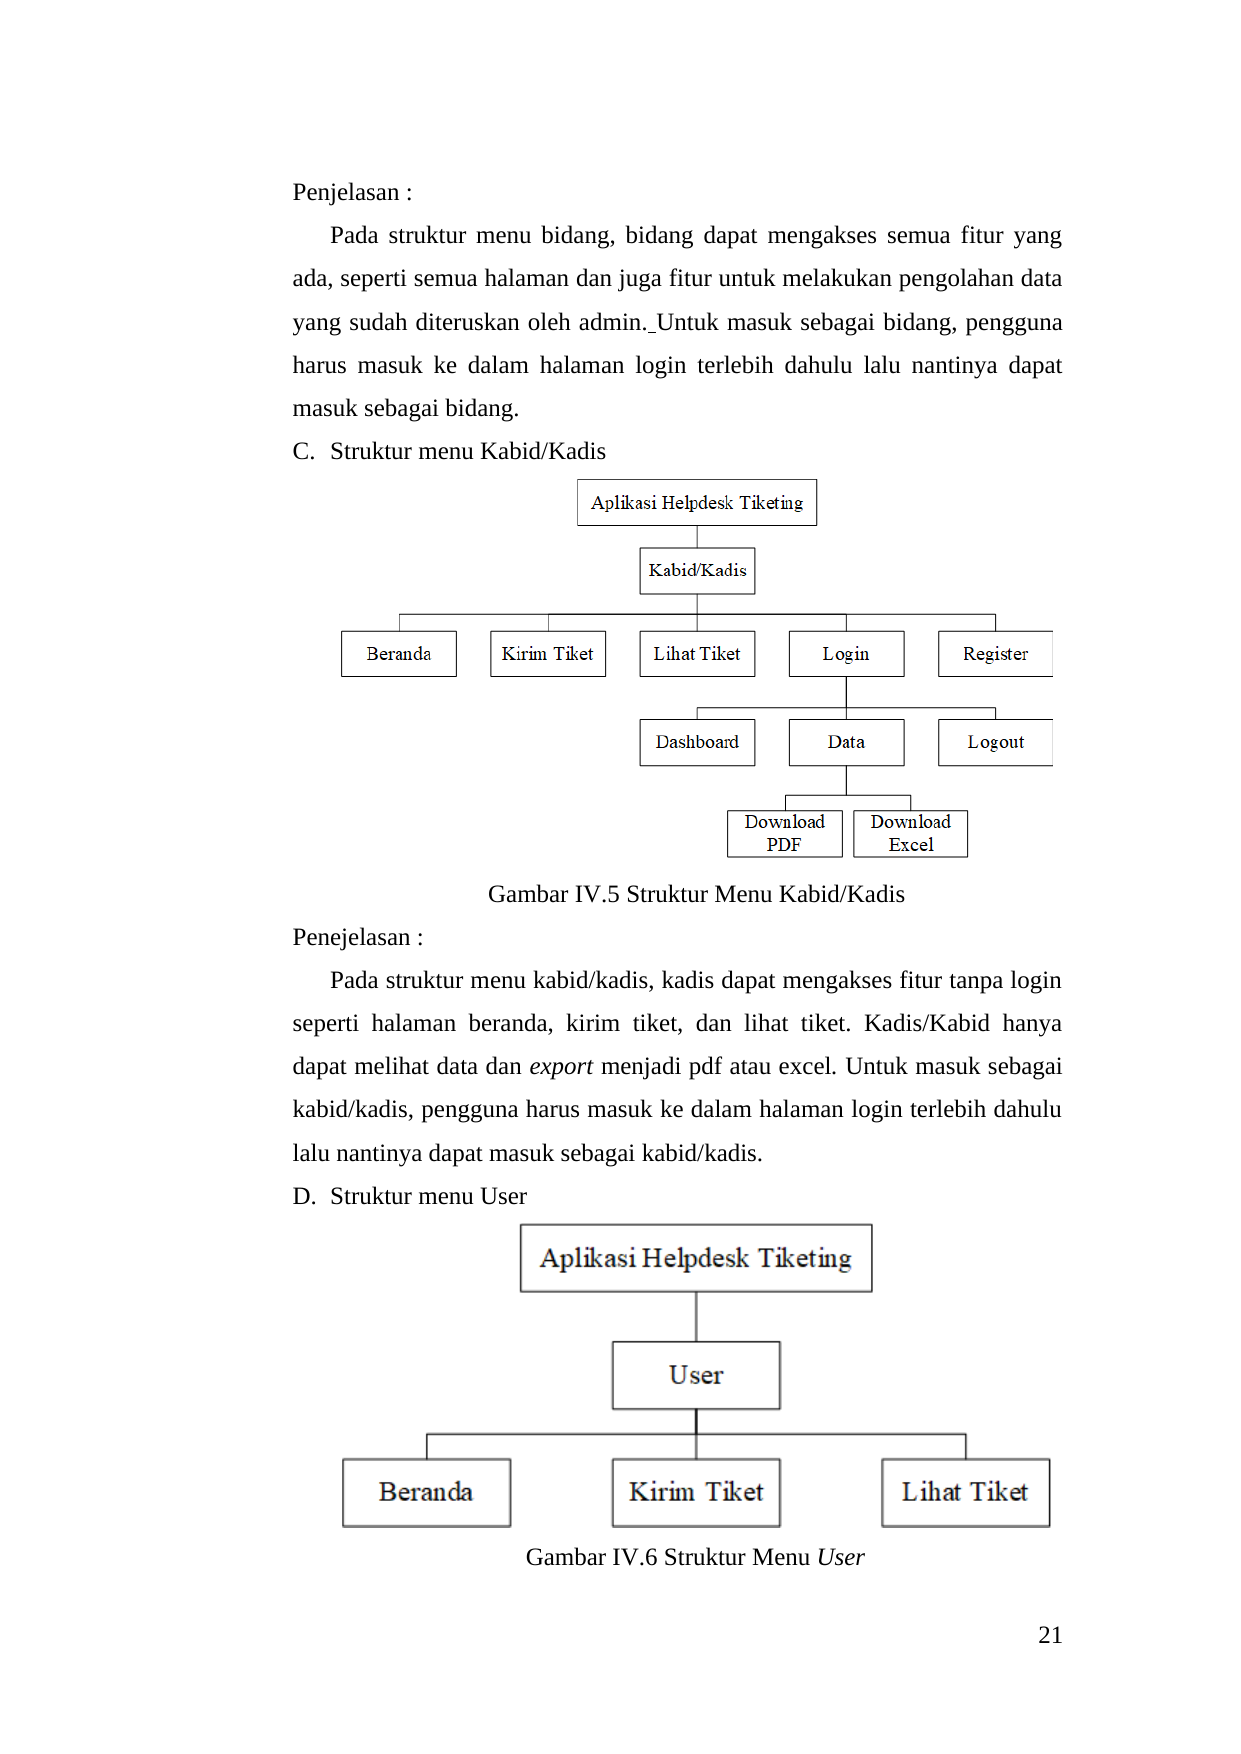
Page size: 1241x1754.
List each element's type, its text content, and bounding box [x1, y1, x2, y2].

picture [340, 479, 1053, 865]
text Penejelasan : [292, 922, 1063, 951]
list Struktur menu Kabid/Kadis [292, 436, 1063, 465]
text Penjelasan : [292, 177, 1063, 206]
subtitle Struktur Menu User [330, 1542, 1063, 1570]
subtitle Struktur Menu Kabid/Kadis [330, 879, 1063, 908]
list Struktur menu User [292, 1181, 1063, 1209]
text Pada struktur menu bidang, bidang dapat mengakses semua fitur yang ada, seperti semua halaman dan juga fitur untuk melakukan pengolahan data yang sudah diteruskan oleh admin. Untuk masuk sebagai bidang, pengguna harus masuk ke dalam halaman login terlebih dahulu lalu nantinya dapat masuk sebagai bidang. [292, 220, 1063, 422]
text Pada struktur menu kabid/kadis, kadis dapat mengakses fitur tanpa login seperti halaman beranda, kirim tiket, dan lihat tiket. Kadis/Kabid hanya dapat melihat data dan export menjadi pdf atau excel. Untuk masuk sebagai kabid/kadis, pengguna harus masuk ke dalam halaman login terlebih dahulu lalu nantinya dapat masuk sebagai kabid/kadis. [292, 965, 1063, 1166]
picture [341, 1223, 1052, 1528]
